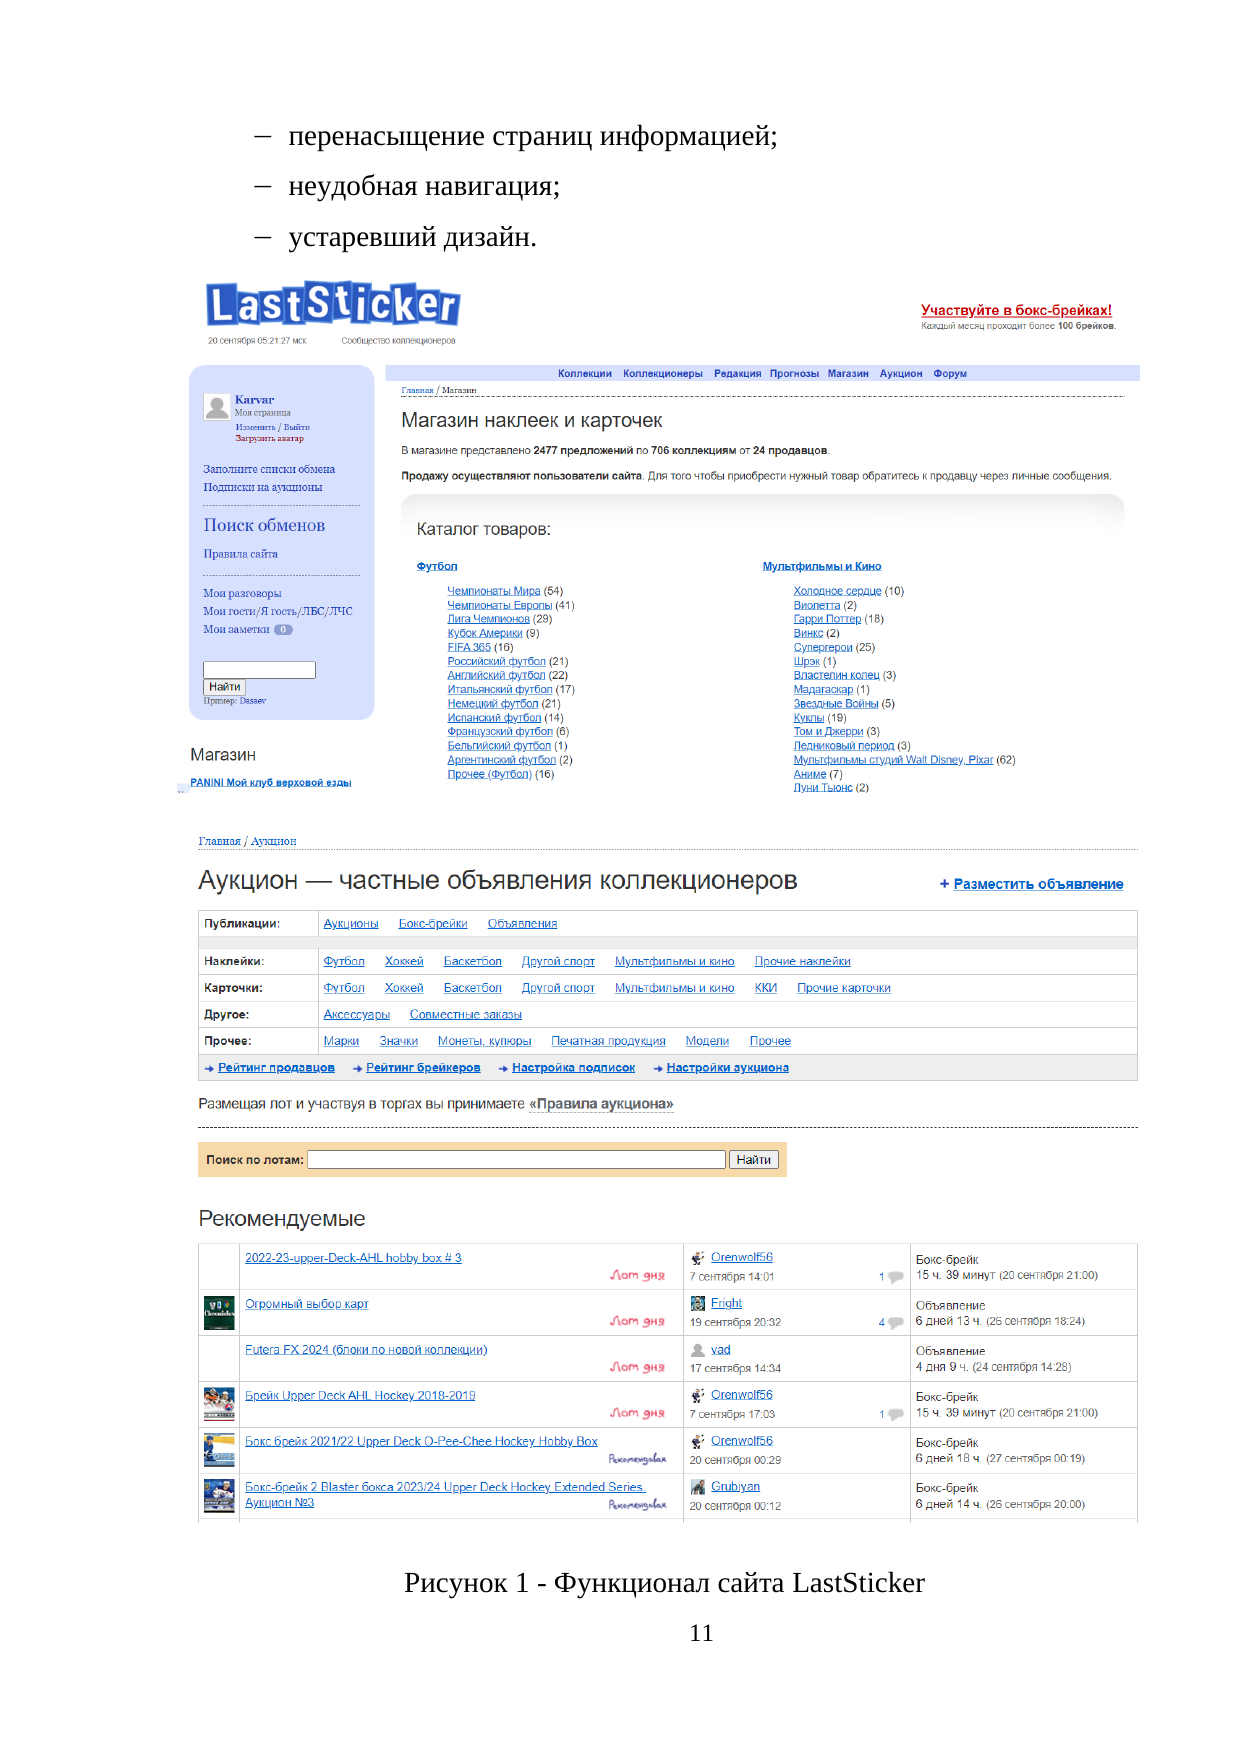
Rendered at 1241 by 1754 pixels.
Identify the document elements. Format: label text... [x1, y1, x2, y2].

text перенасыщение страниц информацией; [251, 118, 1152, 152]
text устаревший дизайн. [251, 219, 1152, 253]
picture [177, 817, 1152, 1523]
text неудобная навигация; [251, 168, 1152, 202]
text Рисунок - Функционал сайта LastSticker [177, 1565, 1152, 1598]
picture [177, 269, 1152, 793]
